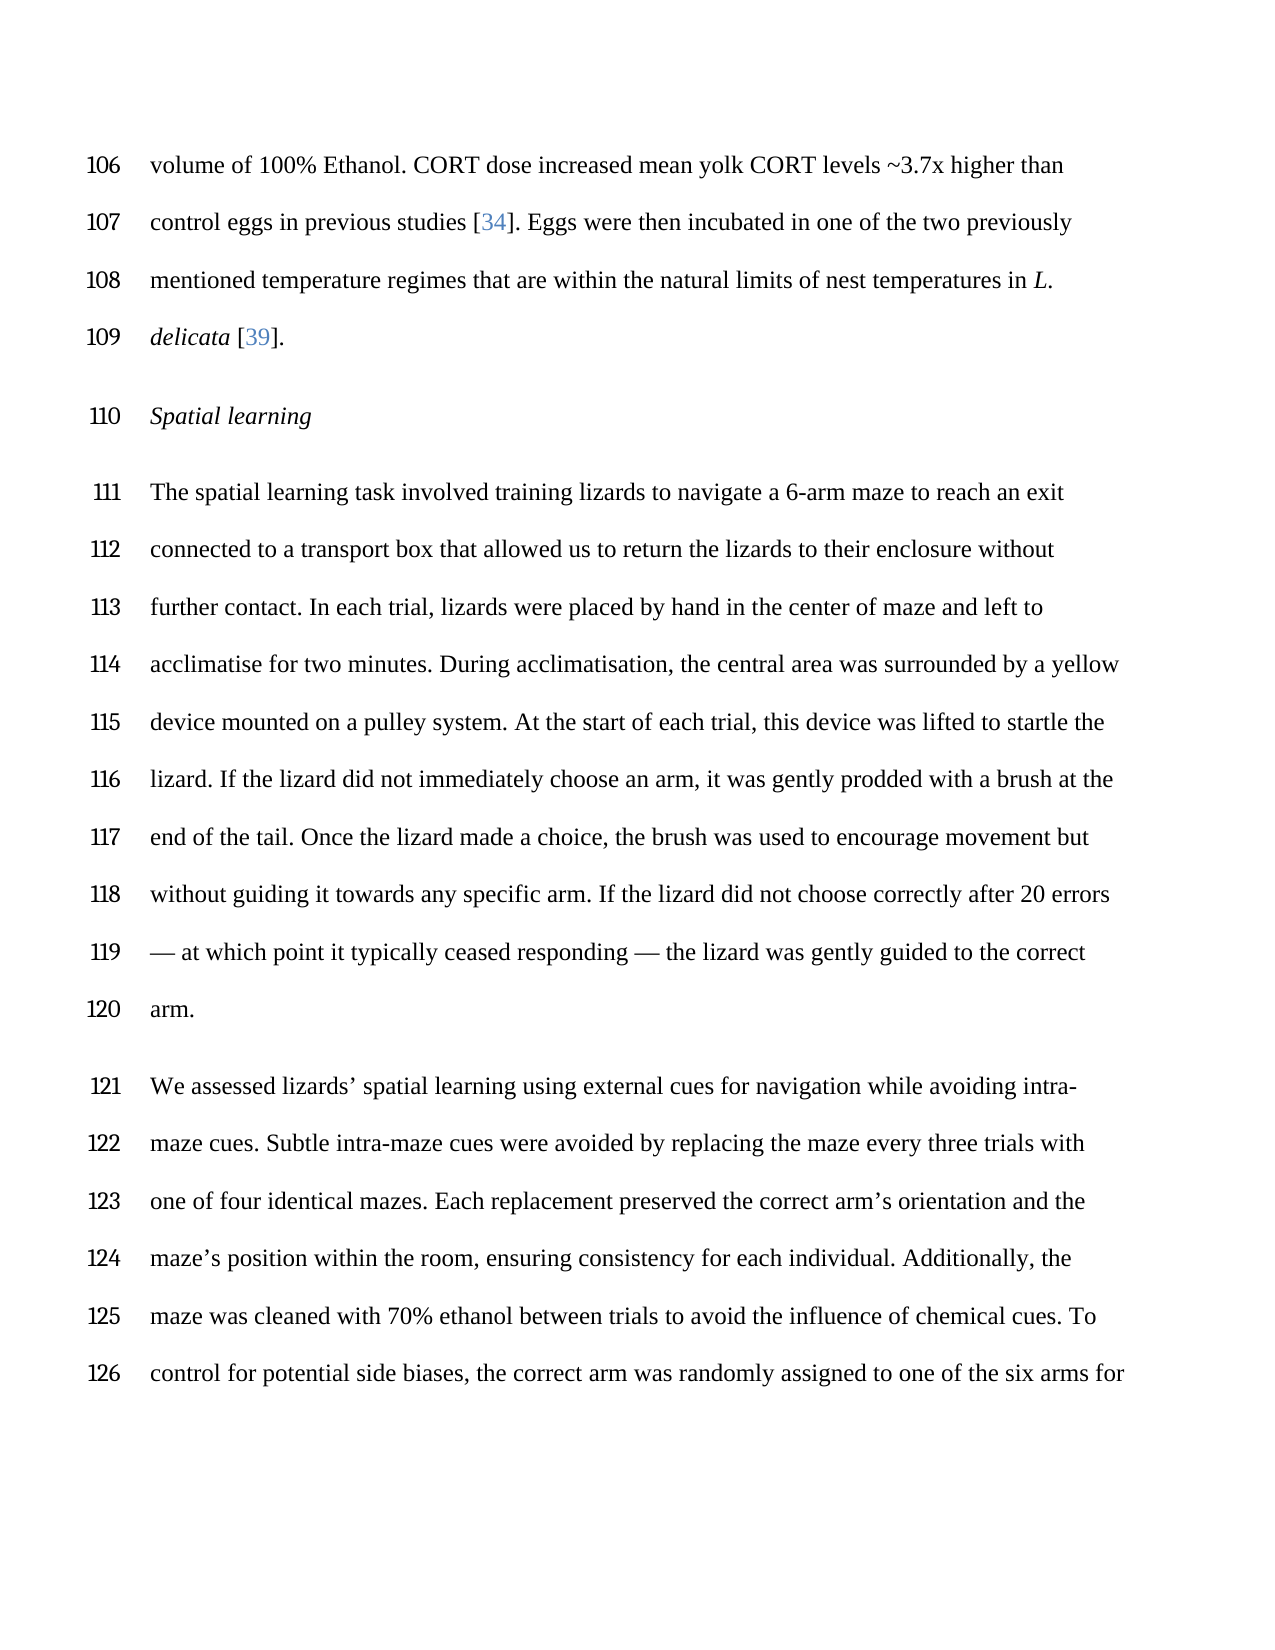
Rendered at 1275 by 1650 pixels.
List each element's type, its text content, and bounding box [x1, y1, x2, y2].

text The spatial learning task involved training lizards to navigate a 6-arm maze to reach an exit connected to a transport box that allowed us to return the lizards to their enclosure without further contact. In each trial, lizards were placed by hand in the center of maze and left to acclimatise for two minutes. During acclimatisation, the central area was surrounded by a yellow device mounted on a pulley system. At the start of each trial, this device was lifted to startle the lizard. If the lizard did not immediately choose an arm, it was gently prodded with a brush at the end of the tail. Once the lizard made a choice, the brush was used to encourage movement but without guiding it towards any specific arm. If the lizard did not choose correctly after 20 errors — at which point it typically ceased responding — the lizard was gently guided to the correct arm. [150, 477, 1125, 1023]
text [150, 1071, 1125, 1387]
subtitle Spatial learning [150, 401, 1125, 429]
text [150, 150, 1125, 351]
